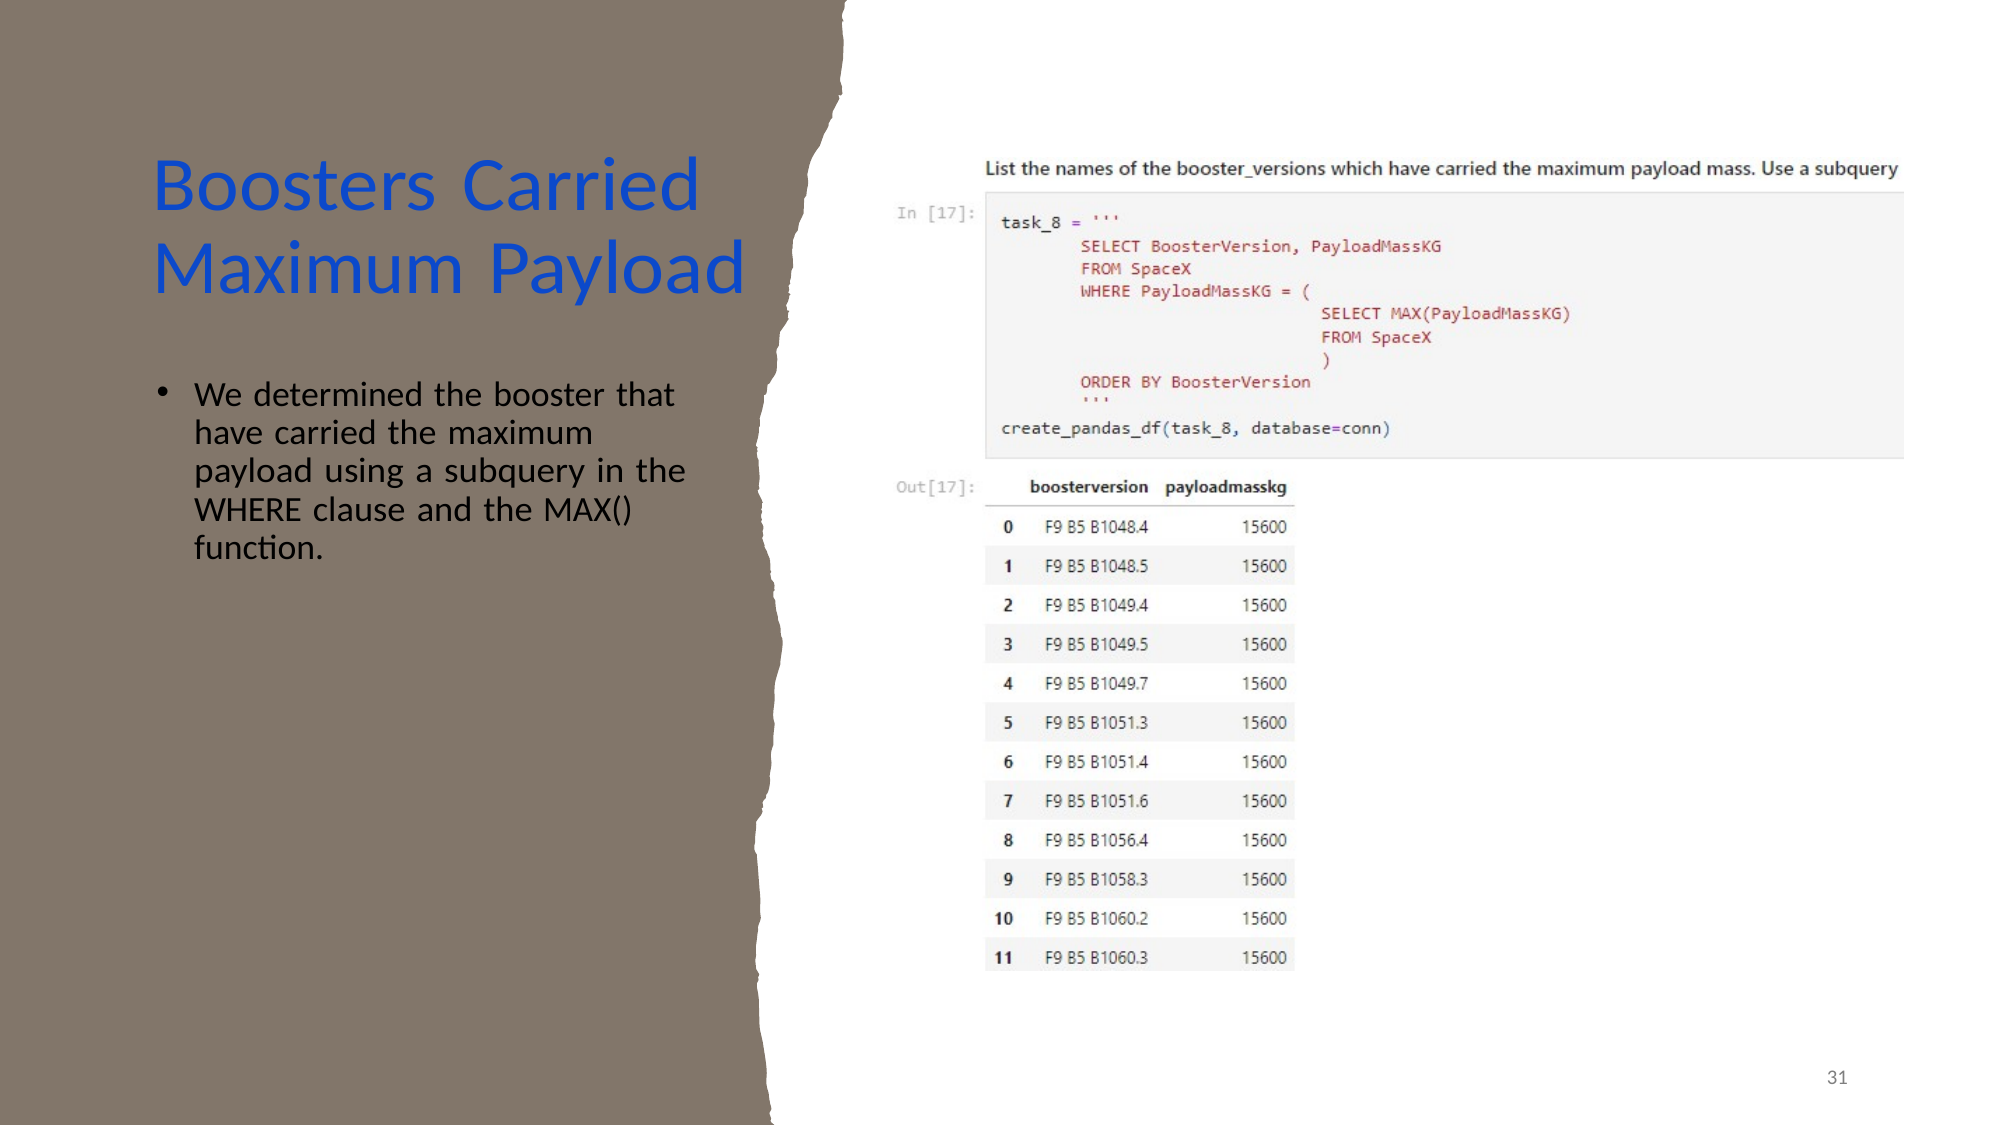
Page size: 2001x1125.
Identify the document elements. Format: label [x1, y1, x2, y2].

picture [893, 157, 1904, 971]
